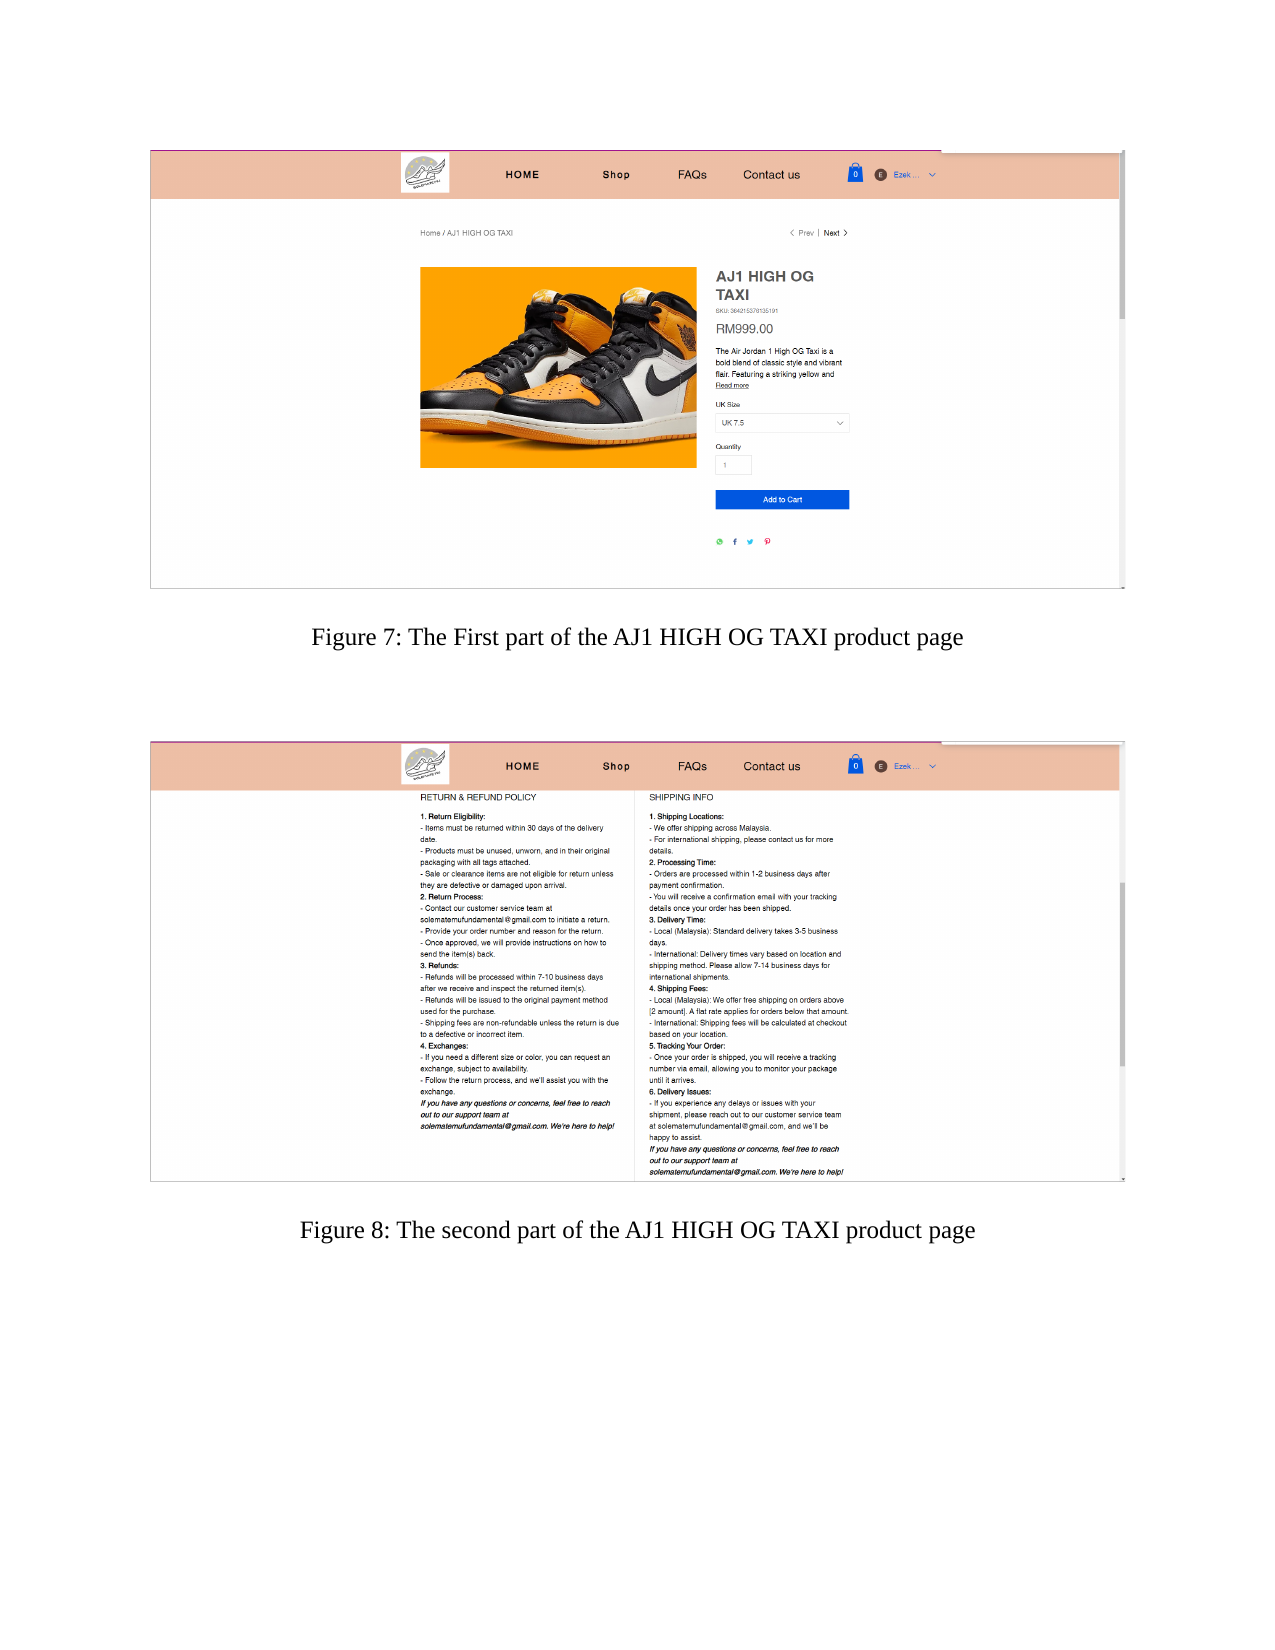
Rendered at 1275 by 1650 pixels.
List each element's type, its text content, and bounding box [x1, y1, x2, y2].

text Figure 8: The second part of the AJ1 HIGH OG TAXI product page [150, 1215, 1125, 1244]
text Figure 7: The First part of the AJ1 HIGH OG TAXI product page [150, 622, 1125, 651]
picture [150, 150, 1125, 589]
picture [150, 741, 1125, 1182]
